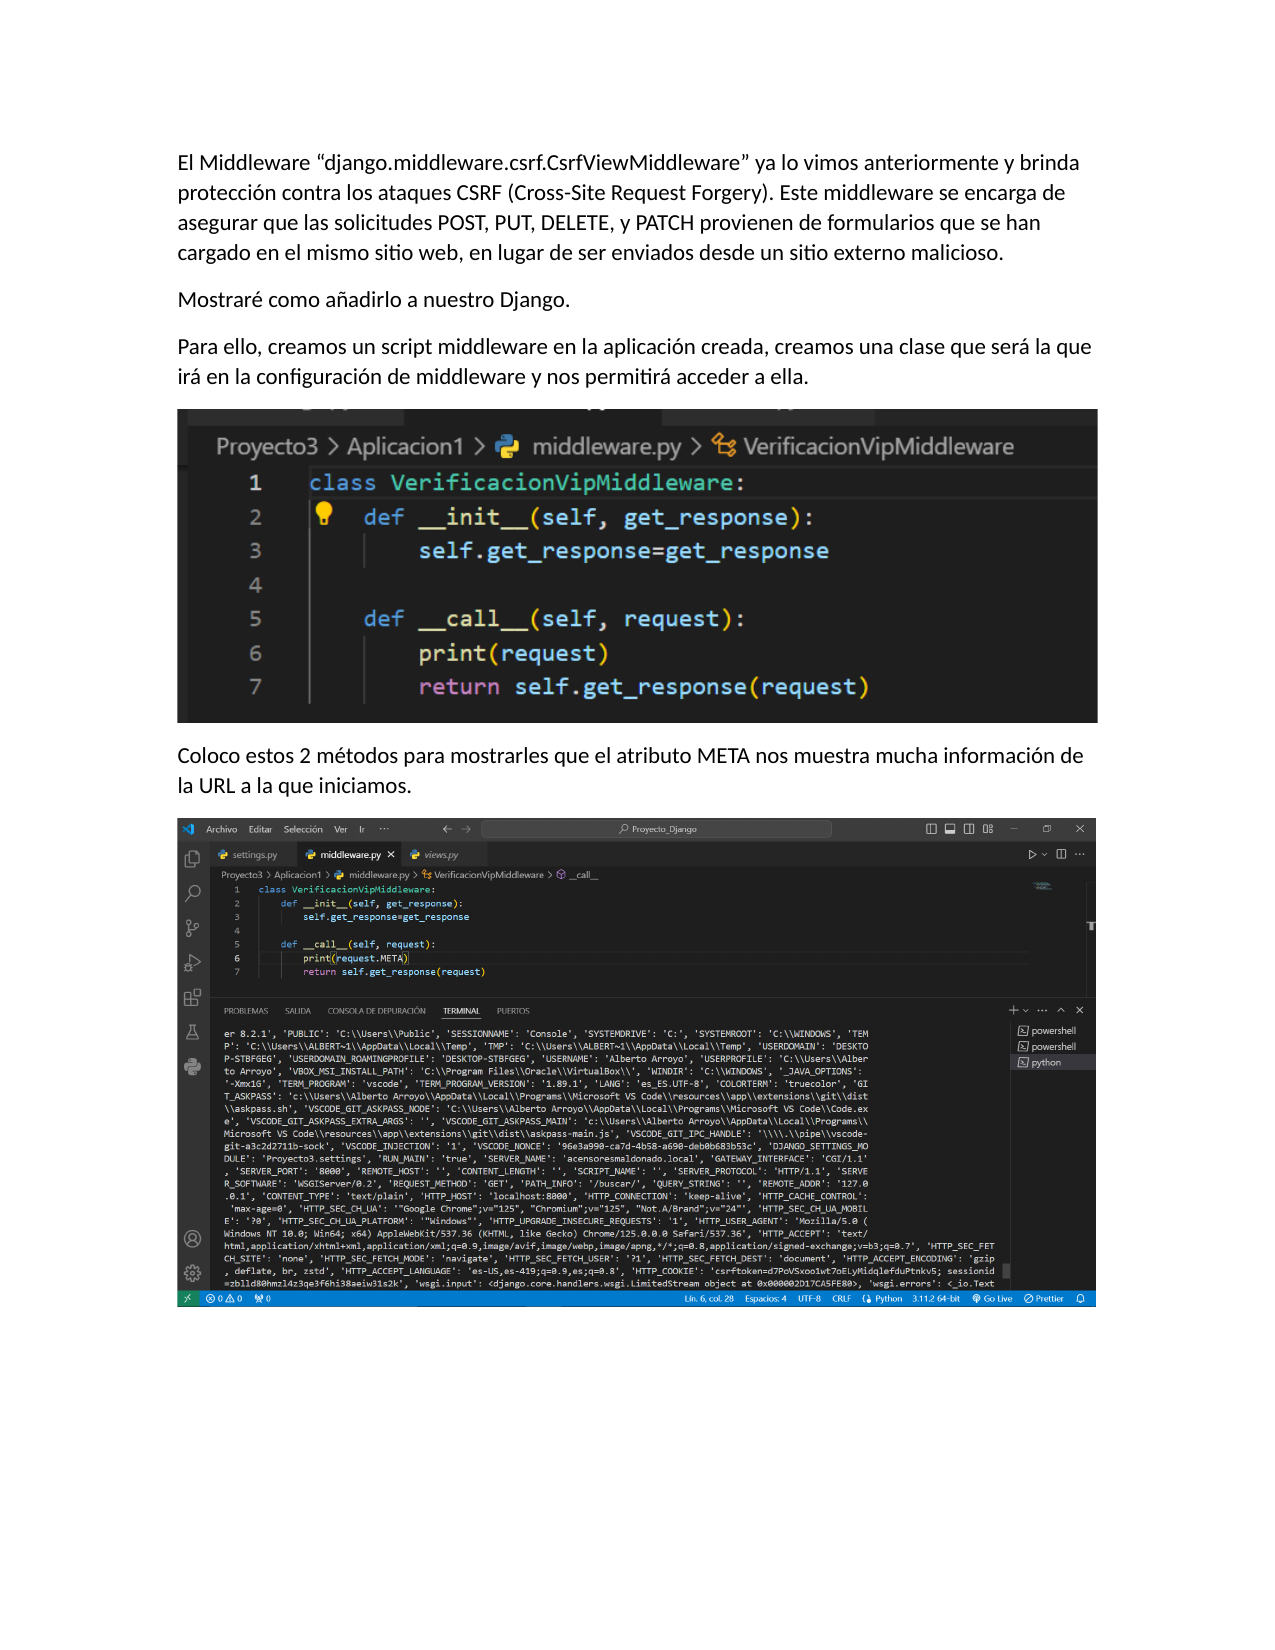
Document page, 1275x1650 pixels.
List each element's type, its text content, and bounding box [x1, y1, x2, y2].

picture [177, 409, 1098, 723]
text El Middleware “django.middleware.csrf.CsrfViewMiddleware” ya lo vimos anteriormente y brinda protección contra los ataques CSRF (Cross-Site Request Forgery). Este middleware se encarga de asegurar que las solicitudes POST, PUT, DELETE, y PATCH provienen de formularios que se han cargado en el mismo sitio web, en lugar de ser enviados desde un sitio externo malicioso. [177, 148, 1098, 266]
text Para ello, creamos un script middleware en la aplicación creada, creamos una clase que será la que irá en la configuración de middleware y nos permitirá acceder a ella. [177, 332, 1098, 390]
picture [177, 818, 1096, 1307]
text Coloco estos 2 métodos para mostrarles que el atributo META nos muestra mucha información de la URL a la que iniciamos. [177, 741, 1098, 799]
text Mostraré como añadirlo a nuestro Django. [177, 285, 1098, 313]
